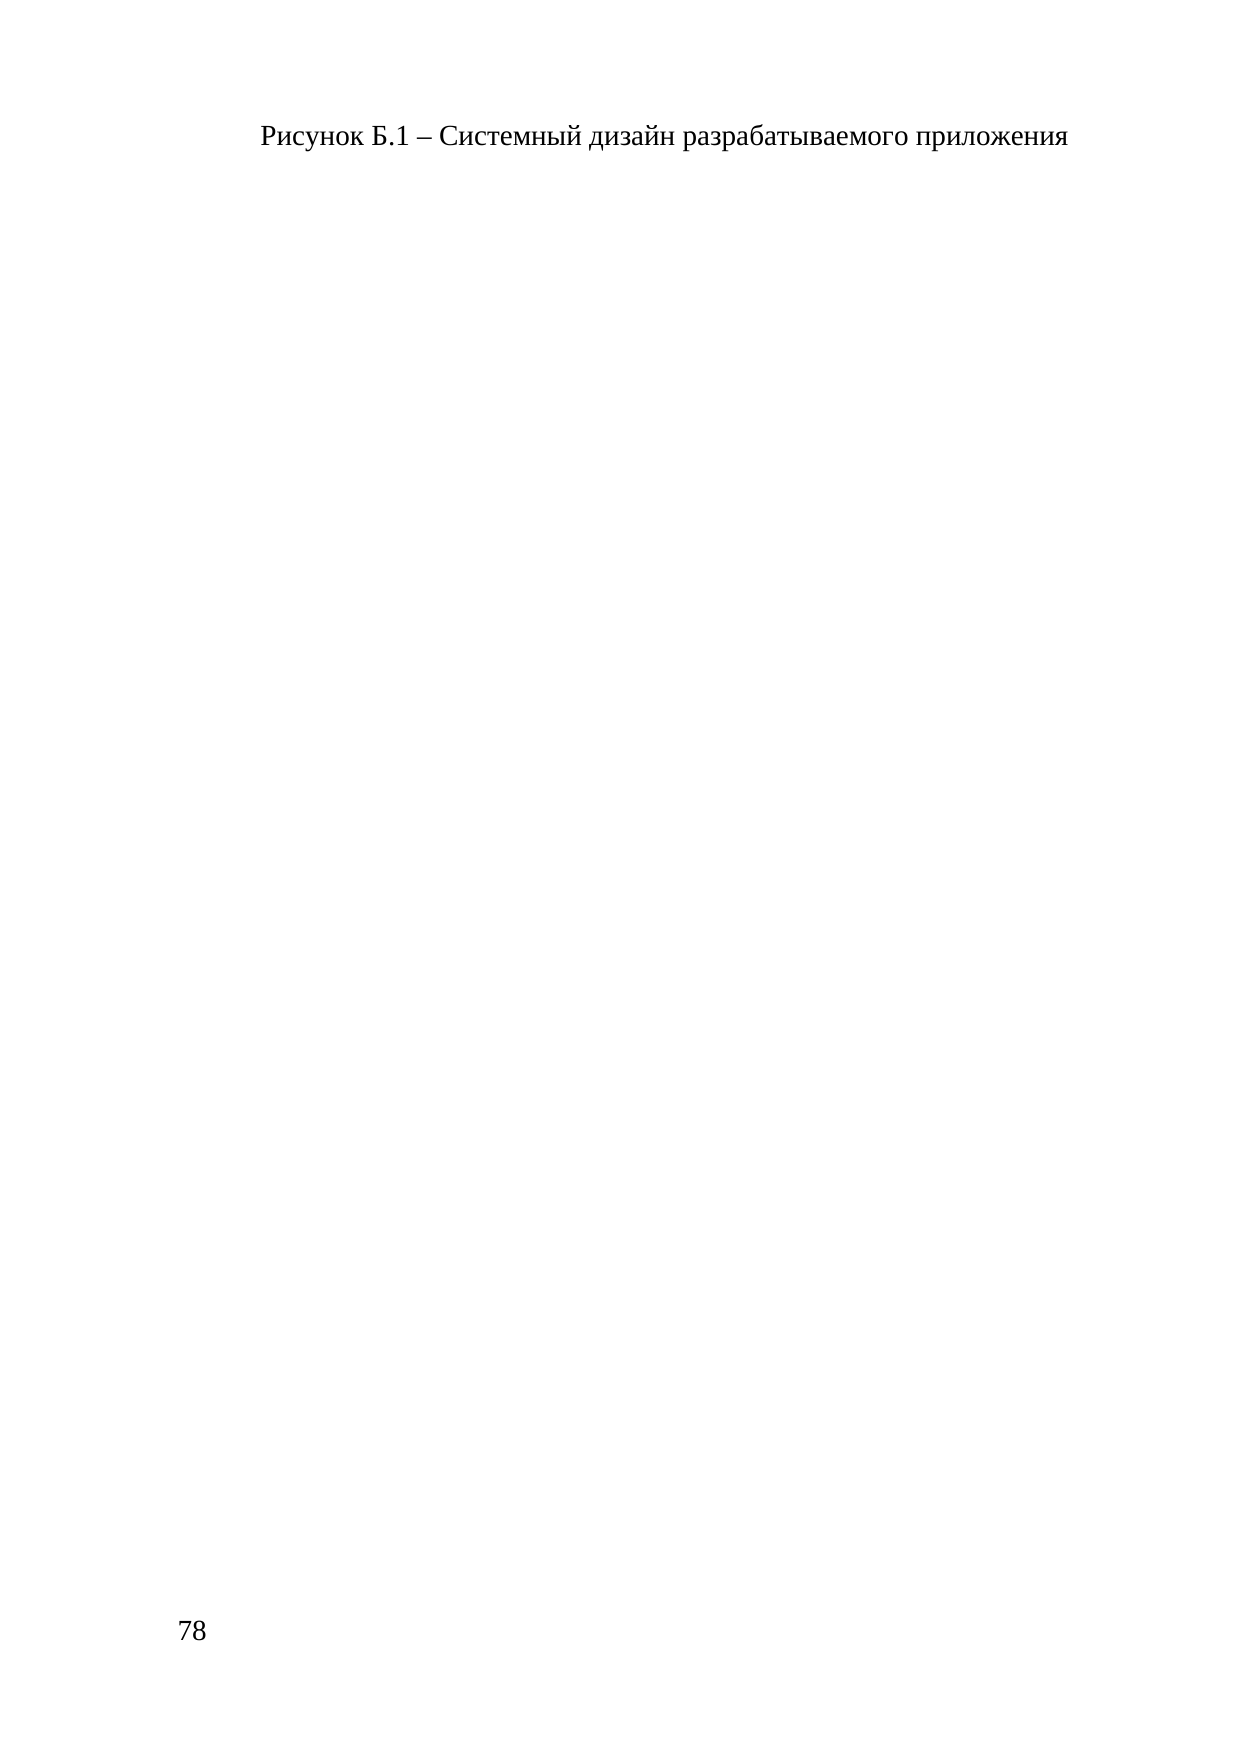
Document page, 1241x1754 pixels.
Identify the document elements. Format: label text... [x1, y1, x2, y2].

text Рисунок Б.1 – Системный дизайн разрабатываемого приложения [177, 118, 1152, 152]
